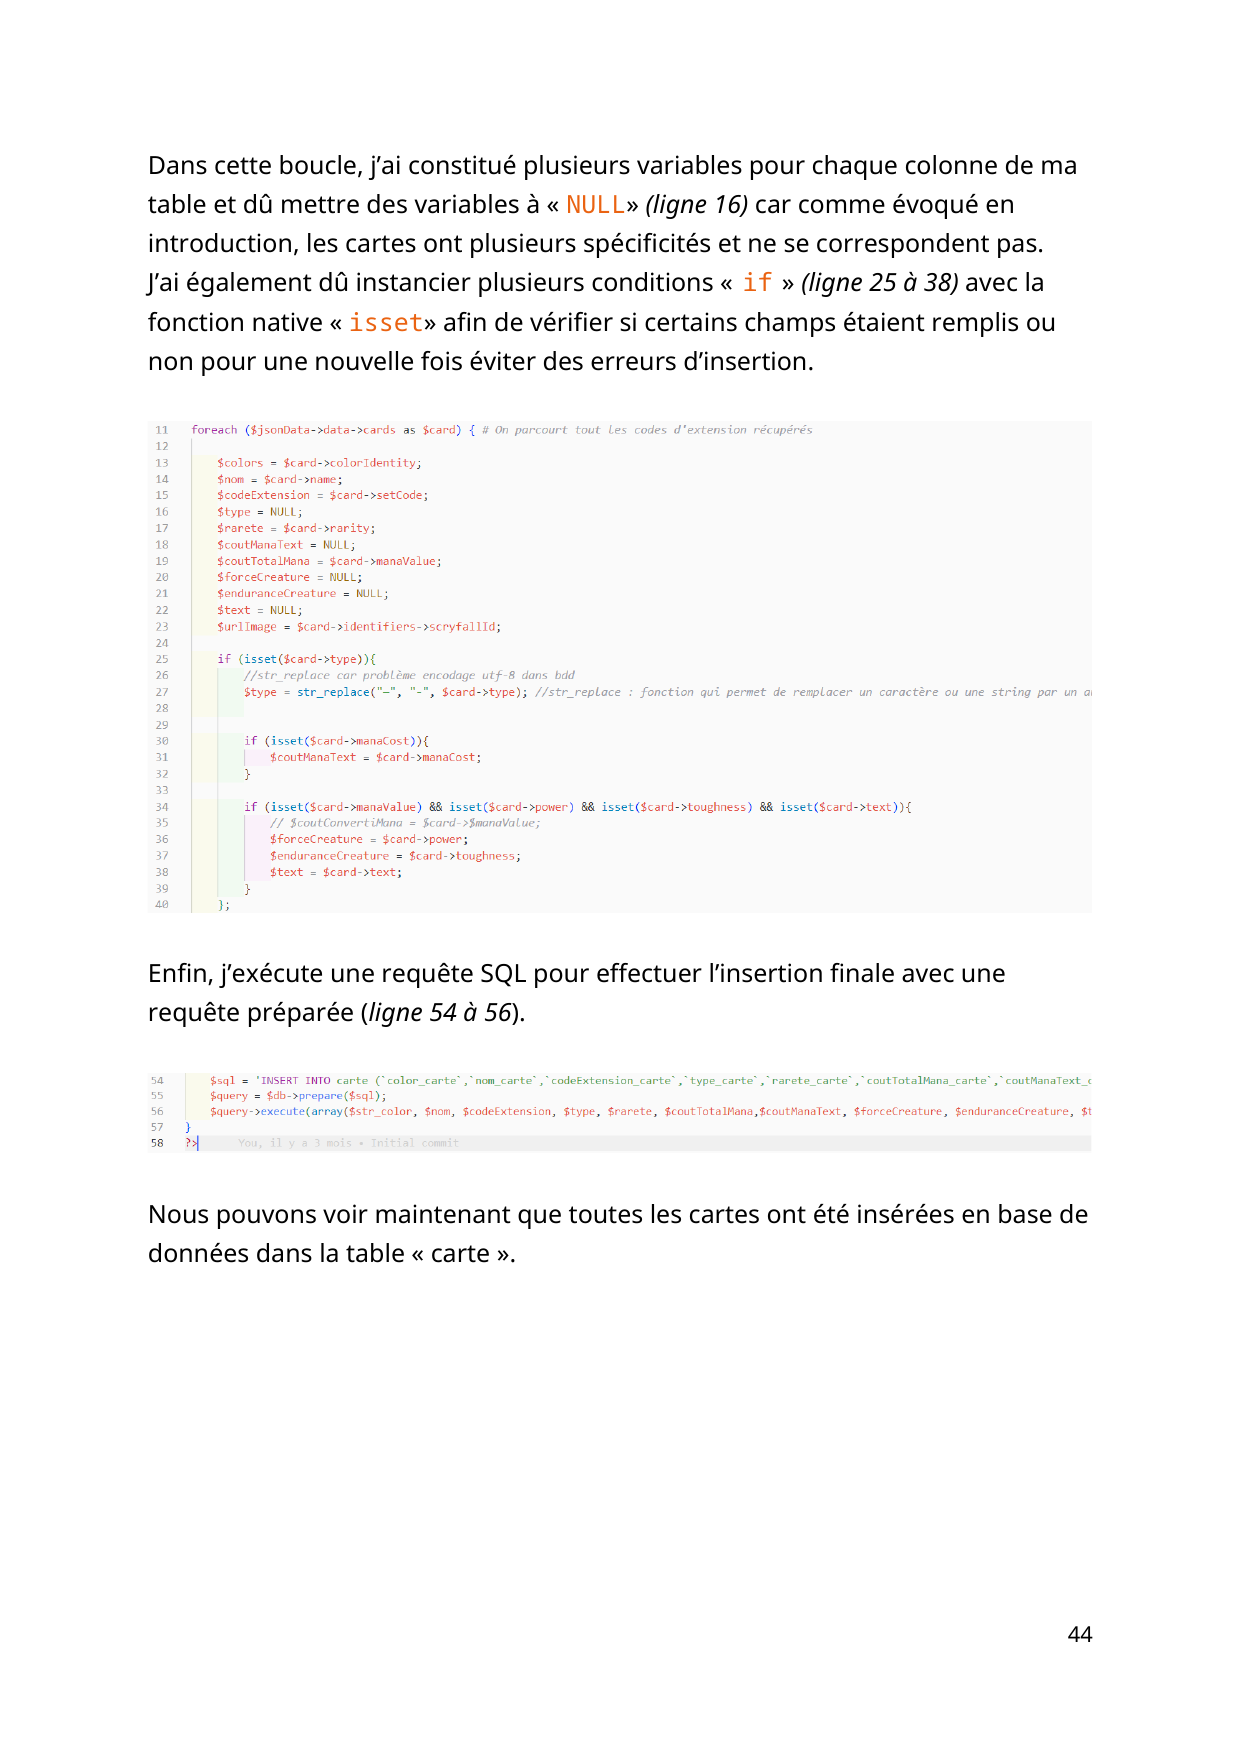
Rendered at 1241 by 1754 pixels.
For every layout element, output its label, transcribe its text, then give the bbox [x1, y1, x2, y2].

text Nous pouvons voir maintenant que toutes les cartes ont été insérées en base de données dans la table « carte ». [148, 1196, 1093, 1270]
text J’ai également dû instancier plusieurs conditions « if » (ligne 25 à 38) avec la fonction native « isset» afin de vérifier si certains champs étaient remplis ou non pour une nouvelle fois éviter des erreurs d’insertion. [148, 265, 1093, 377]
picture [147, 1073, 1092, 1153]
text Dans cette boucle, j’ai constitué plusieurs variables pour chaque colonne de ma table et dû mettre des variables à « NULL» (ligne 16) car comme évoqué en introduction, les cartes ont plusieurs spécificités et ne se correspondent pas. [148, 148, 1093, 260]
text Enfin, j’exécute une requête SQL pour effectuer l’insertion finale avec une requête préparée (ligne 54 à 56). [148, 956, 1093, 1029]
picture [147, 421, 1092, 913]
